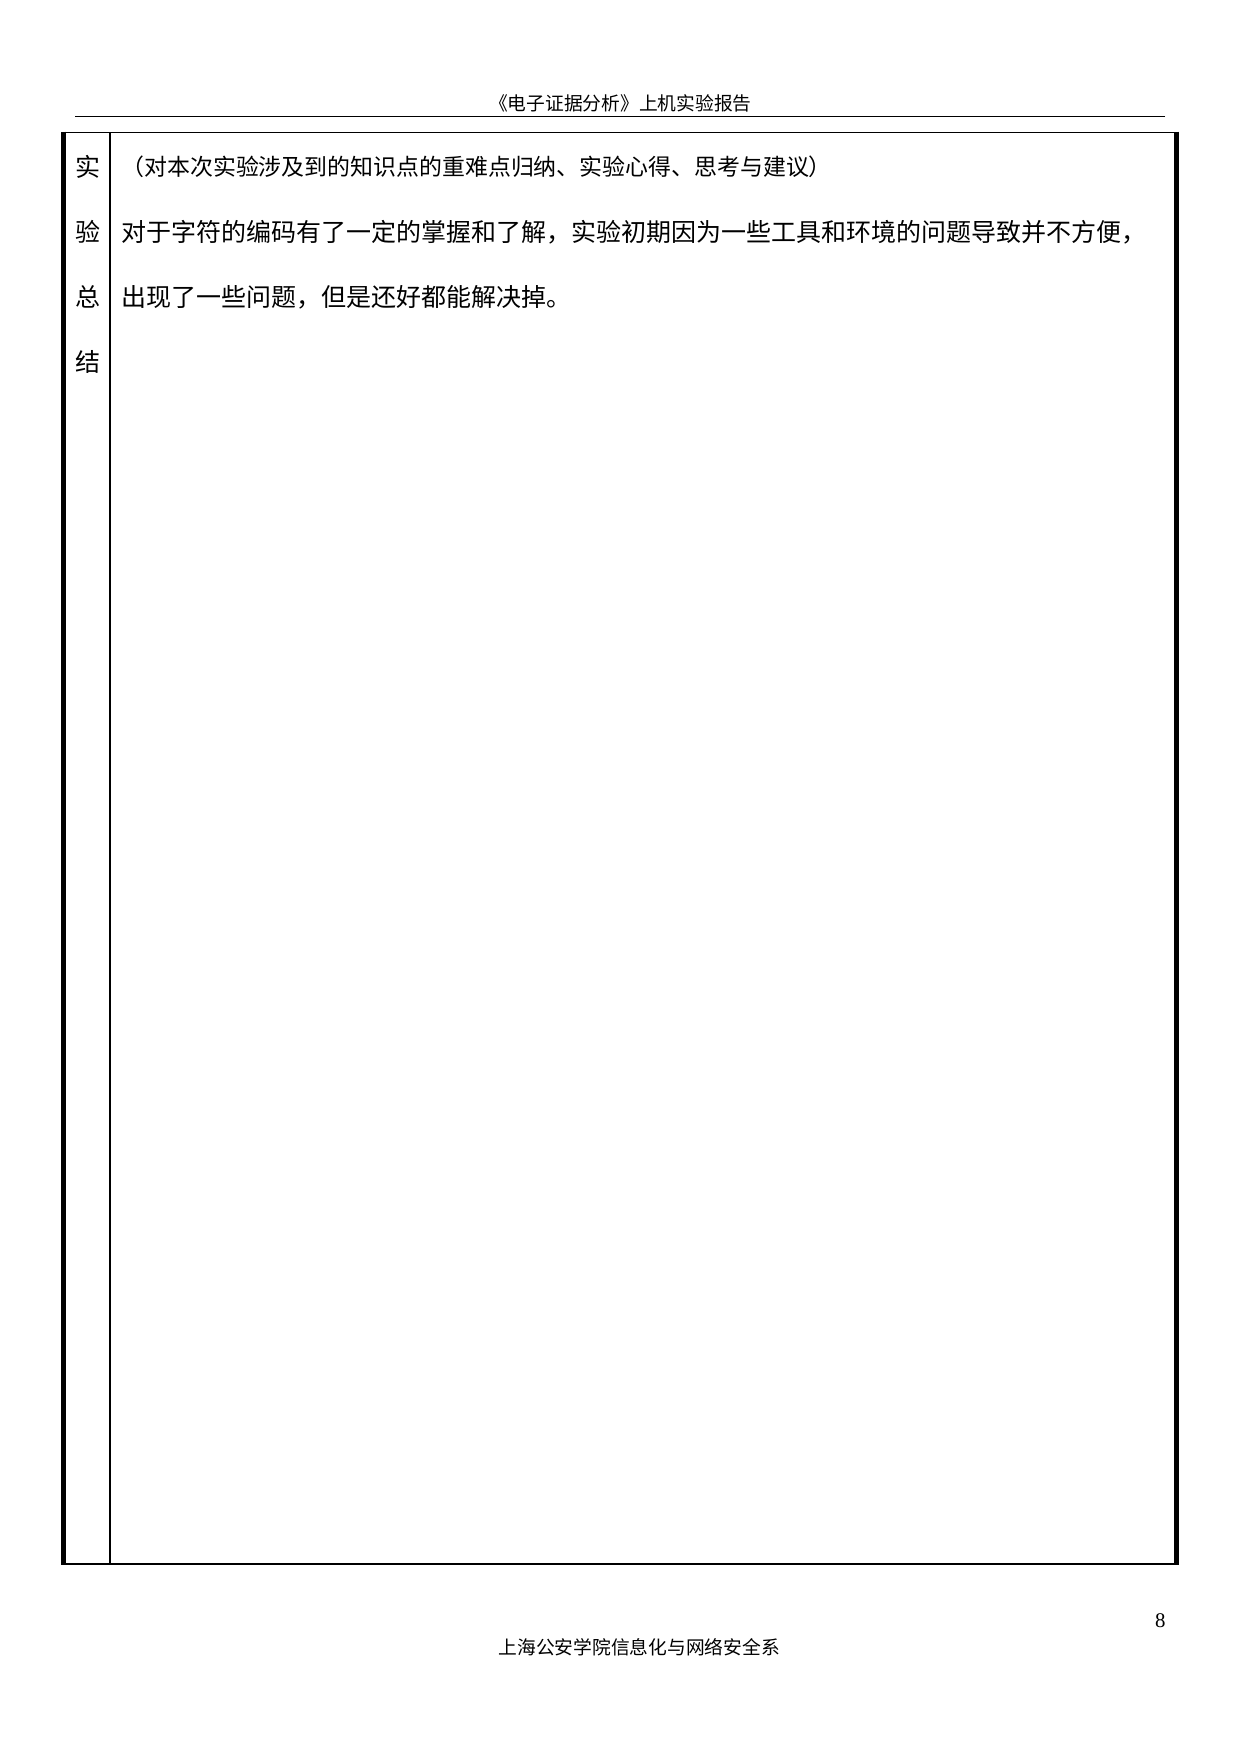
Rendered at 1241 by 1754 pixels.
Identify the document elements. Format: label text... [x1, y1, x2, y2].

table_cell 实验总结 [66, 133, 109, 1563]
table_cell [111, 133, 1174, 1563]
